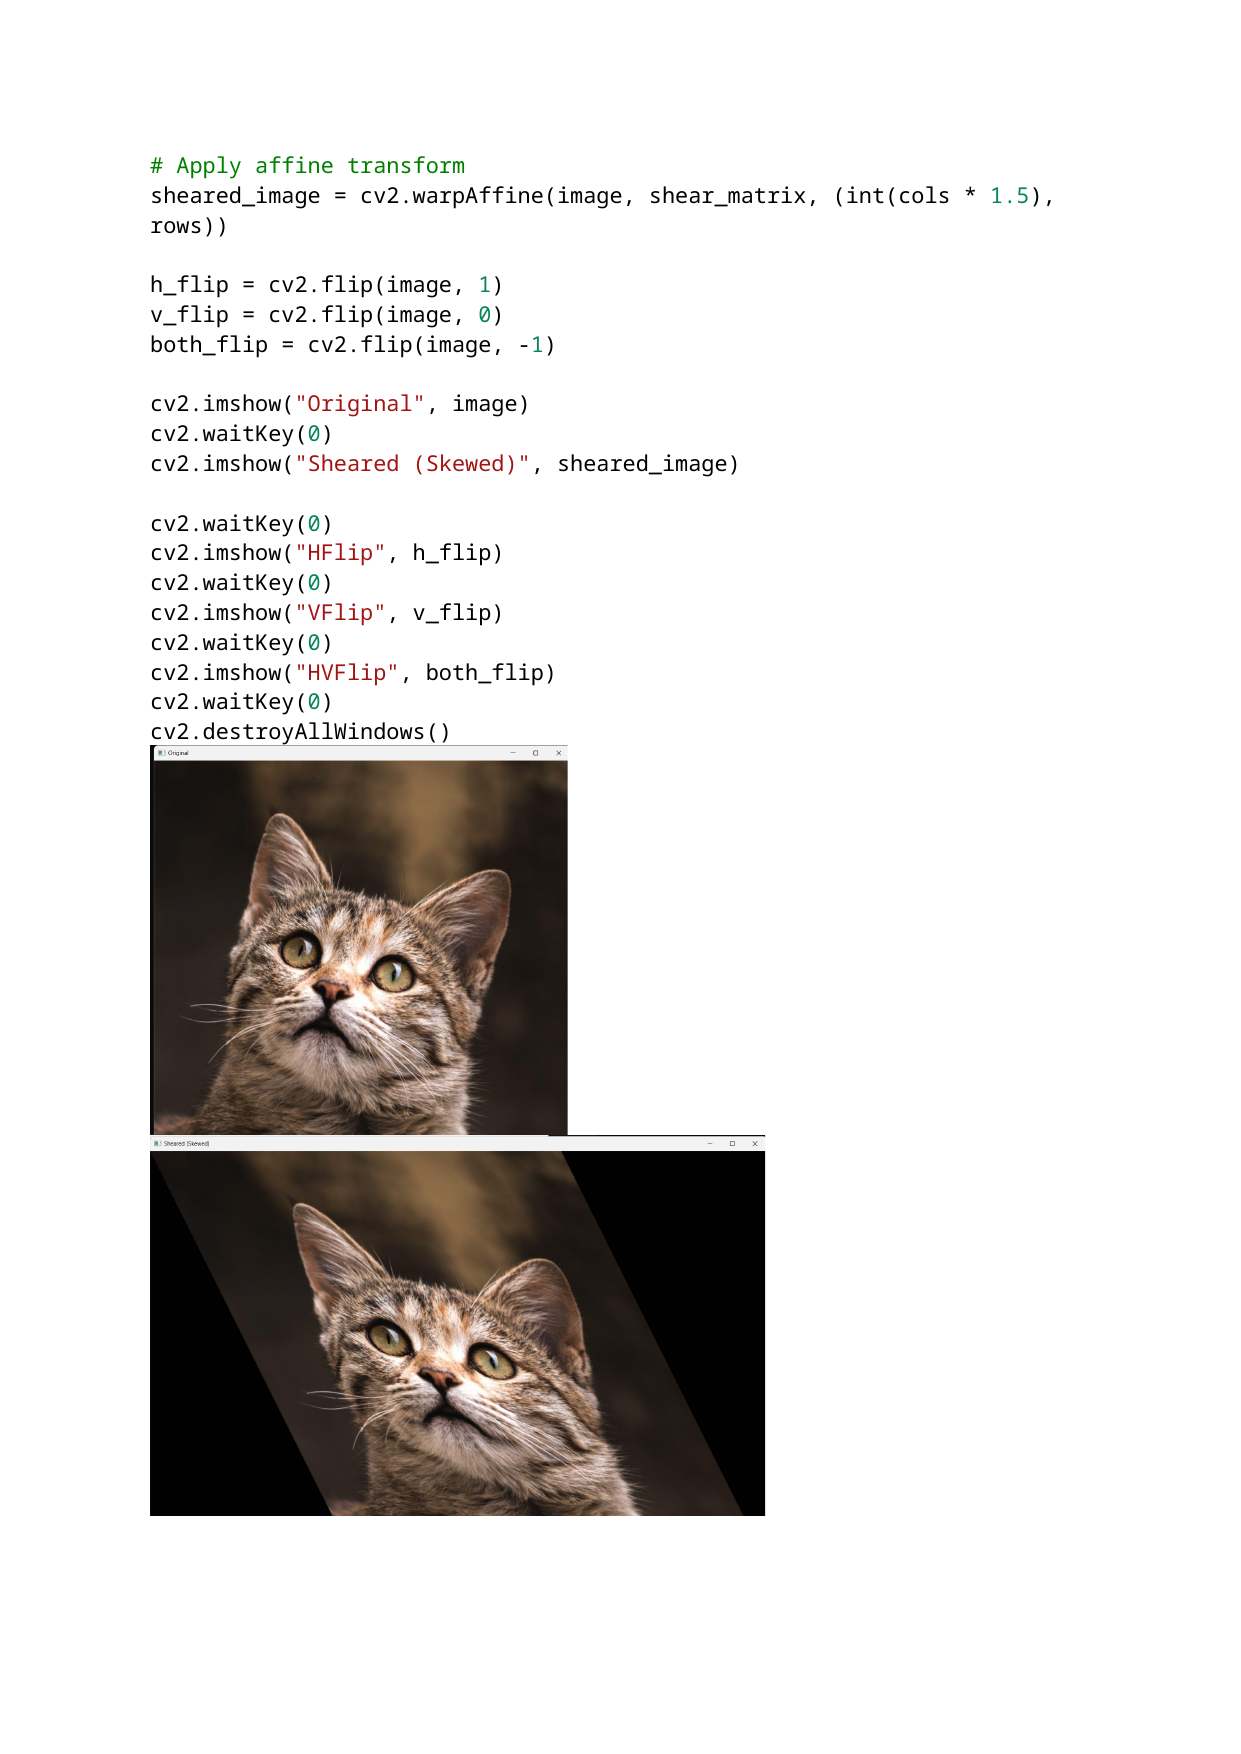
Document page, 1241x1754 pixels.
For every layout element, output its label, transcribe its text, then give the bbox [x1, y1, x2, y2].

text sheared_image = cv2.warpAffine(image, shear_matrix, (int(cols * 1.5), rows)) [150, 180, 1090, 239]
text both_flip = cv2.flip(image, -1) [150, 329, 1090, 358]
text cv2.imshow("Original", image) [150, 388, 1090, 418]
text cv2.waitKey(0) [150, 507, 1090, 537]
text # Apply affine transform [150, 150, 1090, 180]
text cv2.waitKey(0) [150, 627, 1090, 656]
text cv2.waitKey(0) [150, 418, 1090, 448]
text cv2.imshow("HVFlip", both_flip) [150, 656, 1090, 686]
picture [150, 745, 766, 1516]
text v_flip = cv2.flip(image, 0) [150, 299, 1090, 329]
text cv2.waitKey(0) [150, 567, 1090, 597]
text cv2.waitKey(0) [150, 686, 1090, 716]
text cv2.imshow("HFlip", h_flip) [150, 537, 1090, 567]
text cv2.imshow("VFlip", v_flip) [150, 597, 1090, 627]
text cv2.imshow("Sheared (Skewed)", sheared_image) [150, 448, 1090, 478]
text cv2.destroyAllWindows() [150, 716, 1090, 746]
text h_flip = cv2.flip(image, 1) [150, 269, 1090, 299]
